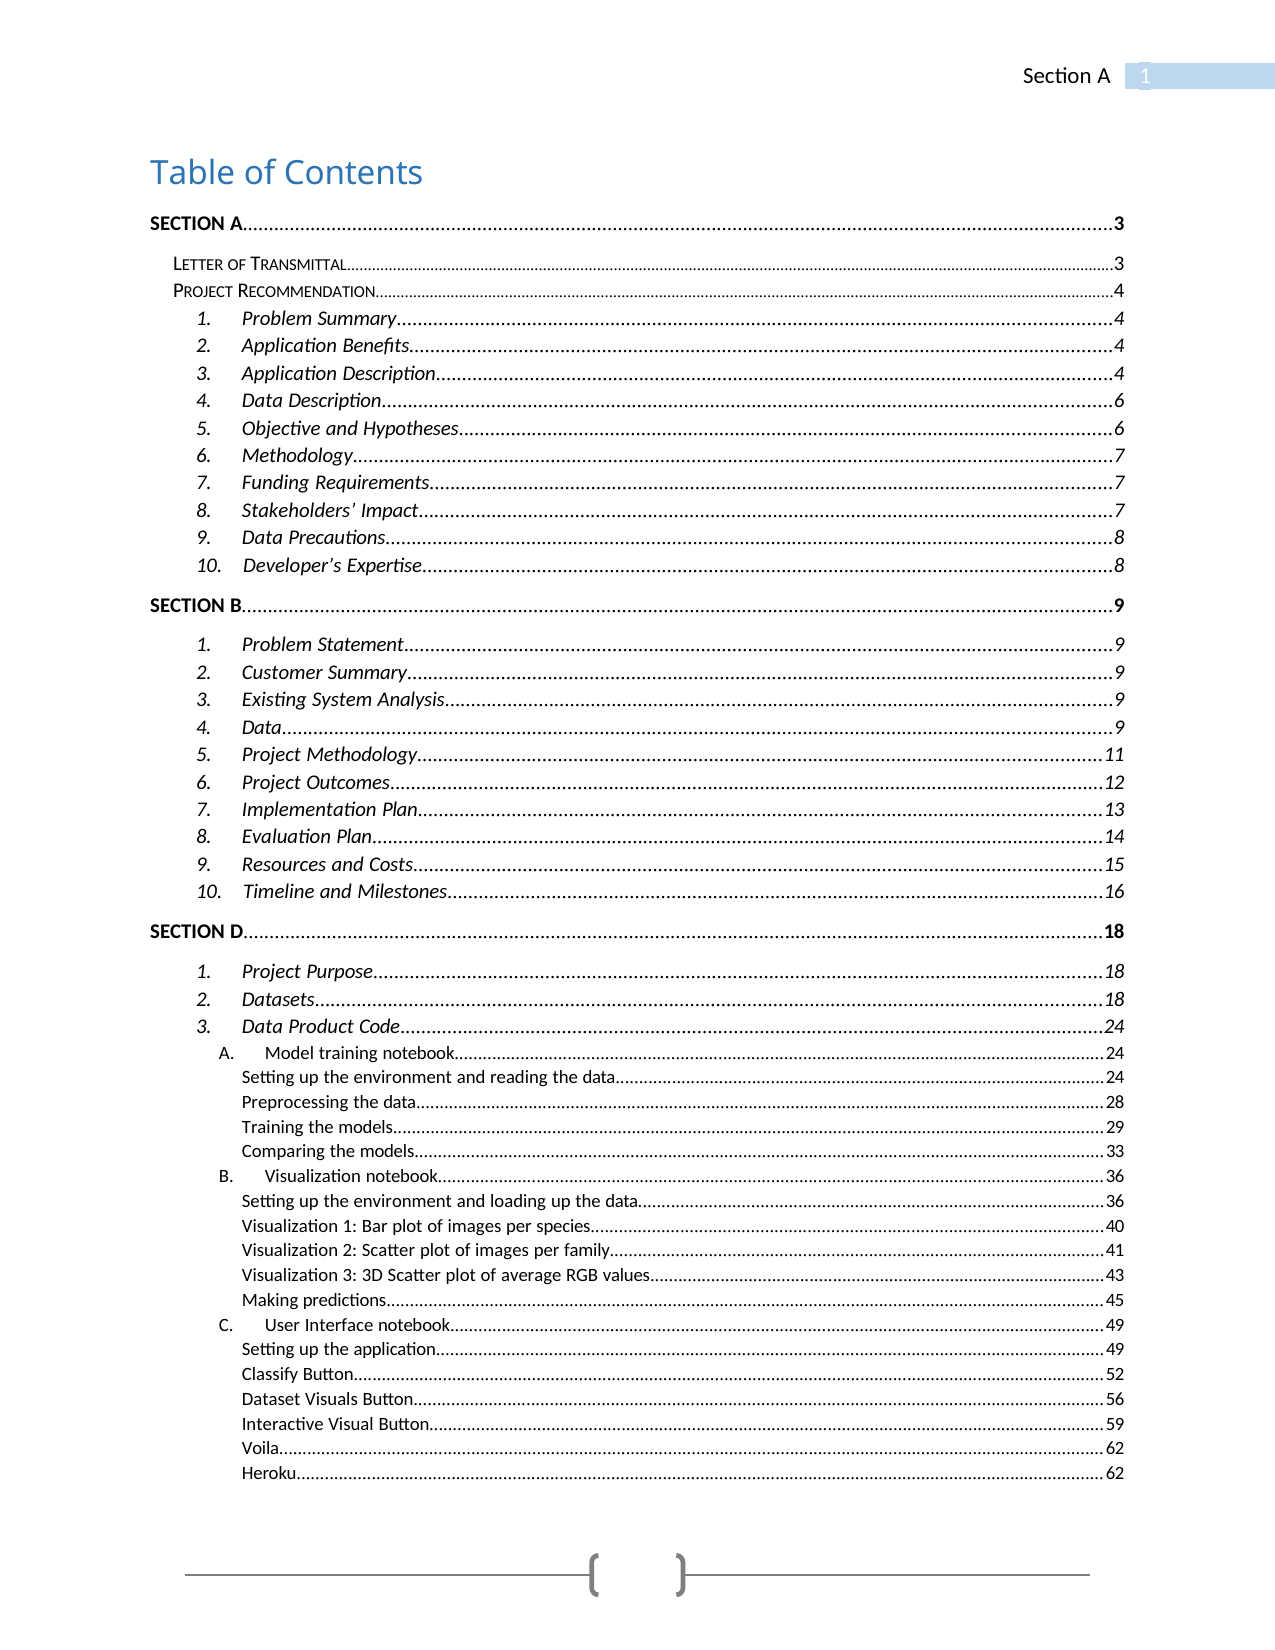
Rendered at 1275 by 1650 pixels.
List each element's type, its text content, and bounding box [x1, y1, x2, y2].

subtitle Table of Contents [150, 149, 1252, 194]
